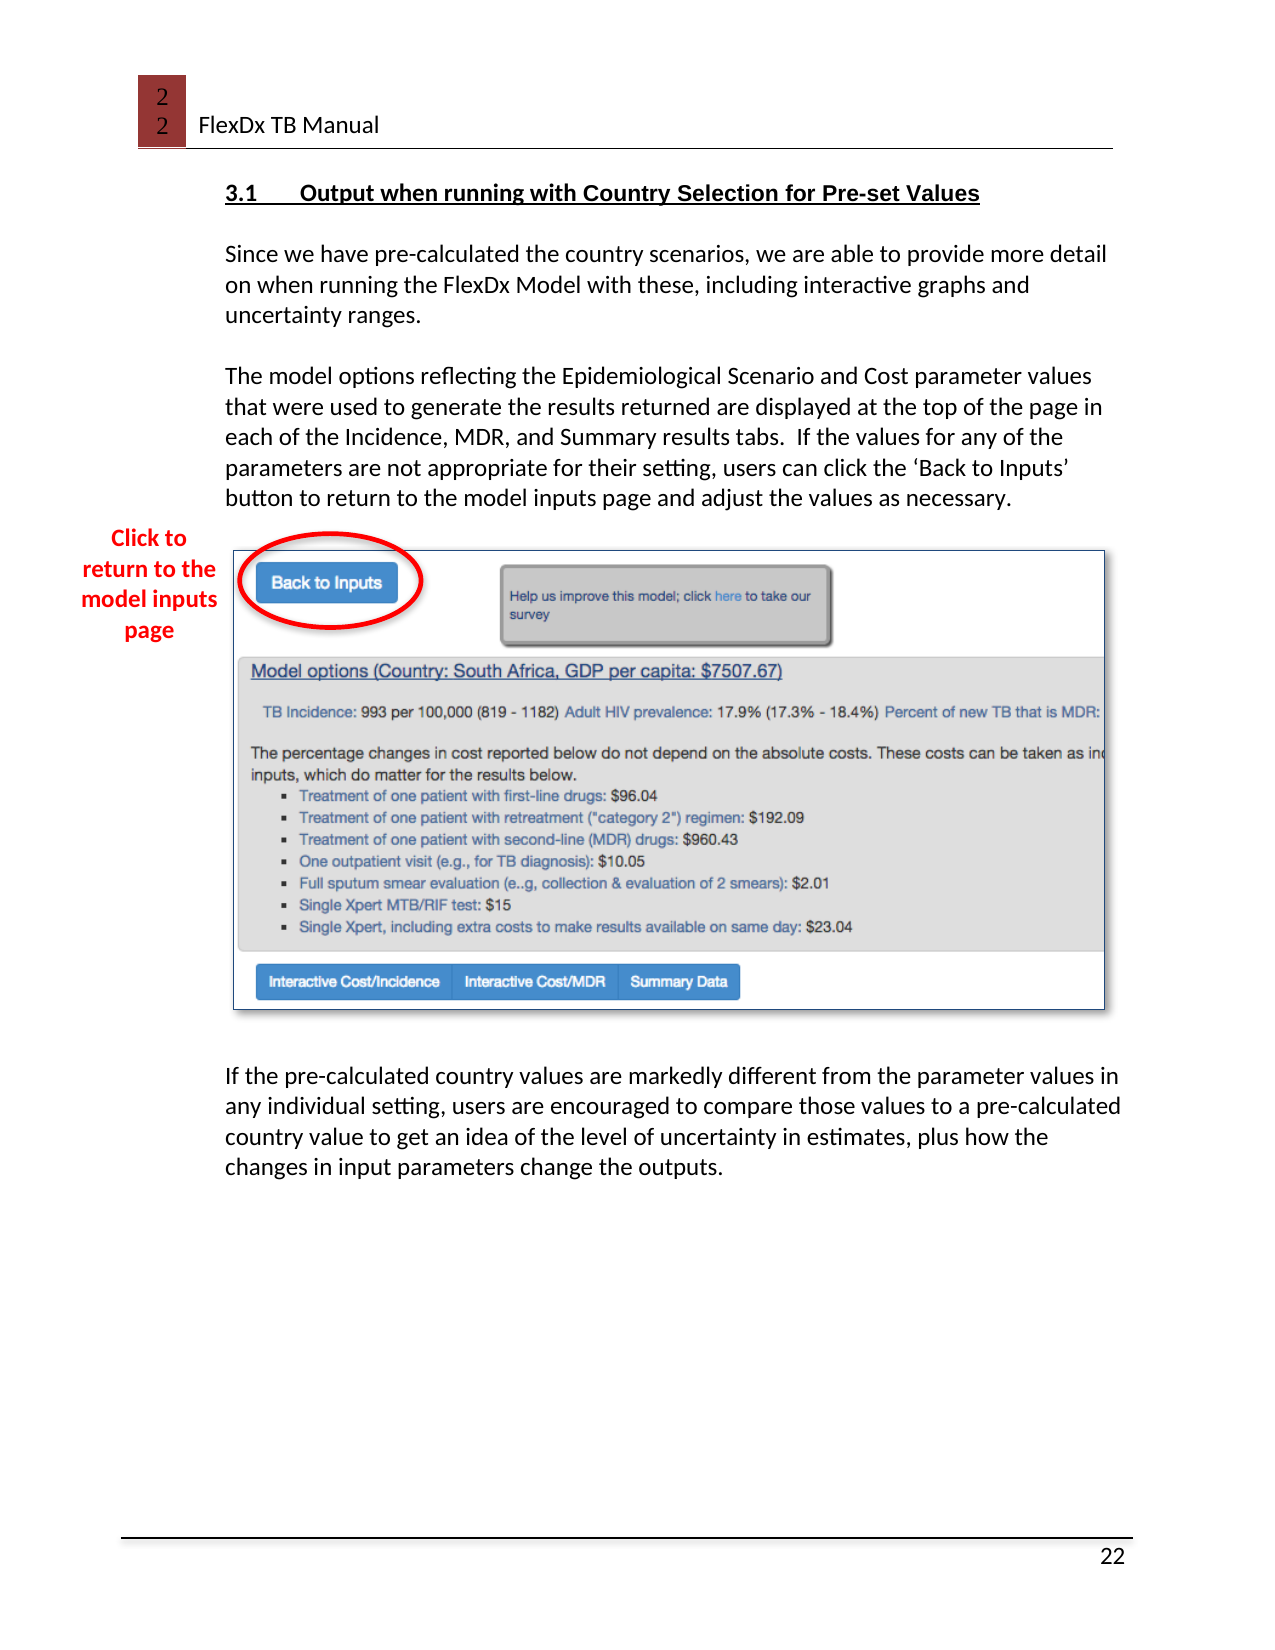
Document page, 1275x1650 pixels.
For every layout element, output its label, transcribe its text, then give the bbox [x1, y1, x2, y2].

text If the pre-calculated country values are markedly different from the parameter values in any individual setting, users are encouraged to compare those values to a pre-calculated country value to get an idea of the level of uncertainty in estimates, plus how the changes in input parameters change the outputs. [724, 1060, 1125, 1182]
text Since we have pre-calculated the country scenarios, we are able to provide more detail on when running the FlexDx Model with these, including interactive graphs and uncertainty ranges. [422, 238, 1125, 330]
text The model options reflecting the Epidemiological Scenario and Cost parameter values that were used to generate the results returned are displayed at the top of the page in each of the Incidence, MDR, and Summary results tabs. If the values for any of the parameters are not appropriate for their setting, users can click the ‘Back to Inputs’ button to return to the model inputs page and adjust the values as necessary. [225, 360, 1125, 513]
subtitle 3.1 Output when running with Country Selection for Pre-set Values [150, 177, 1125, 208]
picture [234, 551, 1104, 1009]
picture [243, 551, 418, 625]
